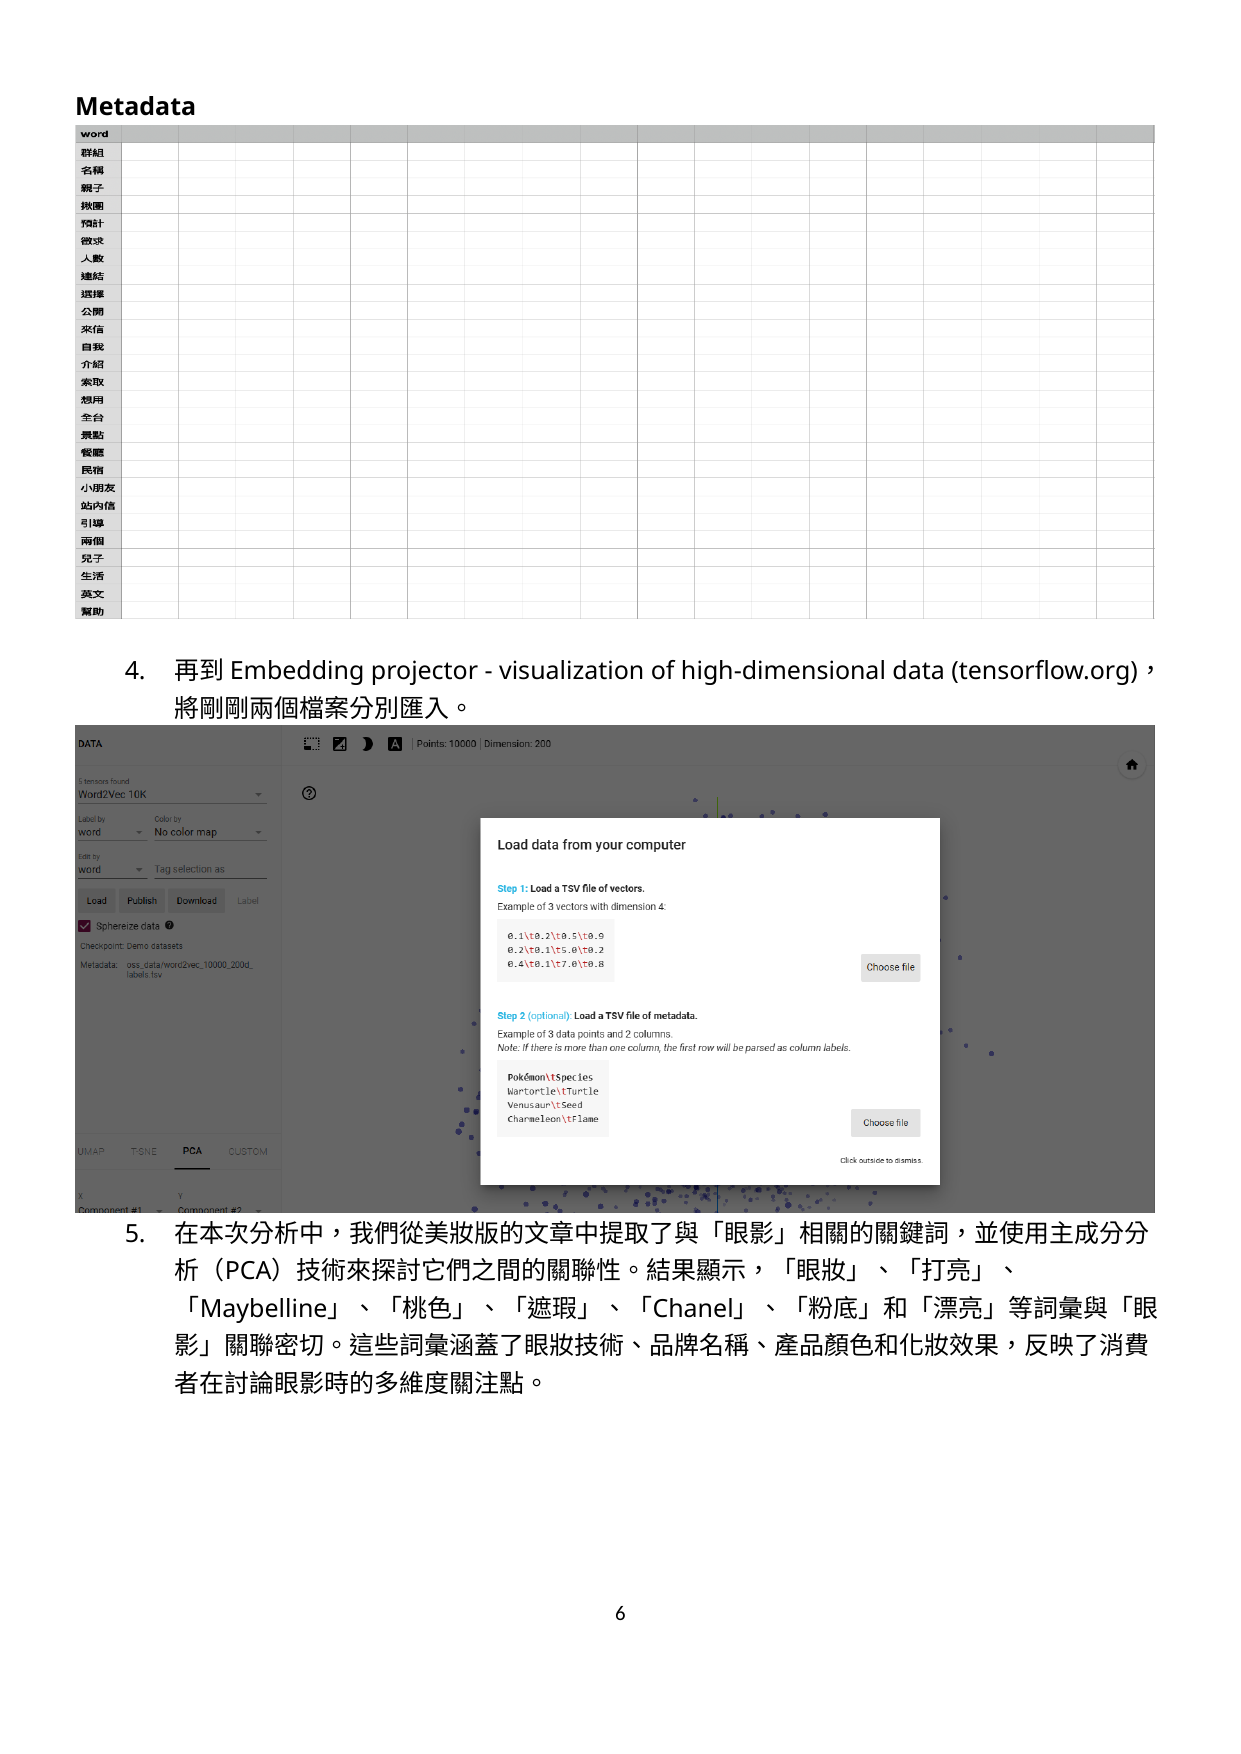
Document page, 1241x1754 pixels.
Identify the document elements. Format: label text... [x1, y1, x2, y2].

text Metadata [75, 87, 1165, 125]
picture [75, 125, 1155, 619]
list 再到Embedding projector - visualization of high-dimensional data (tensorflow.org)，將剛剛兩個檔案分別匯入。 [124, 650, 1165, 725]
picture [75, 725, 1155, 1213]
list 在本次分析中，我們從美妝版的文章中提取了與「眼影」相關的關鍵詞，並使用主成分分析（PCA）技術來探討它們之間的關聯性。結果顯示，「眼妝」、「打亮」、「Maybelline」、「桃色」、「遮瑕」、「Chanel」、「粉底」和「漂亮」等詞彙與「眼影」關聯密切。這些詞彙涵蓋了眼妝技術、品牌名稱、產品顏色和化妝效果，反映了消費者在討論眼影時的多維度關注點。 [124, 1212, 1165, 1400]
